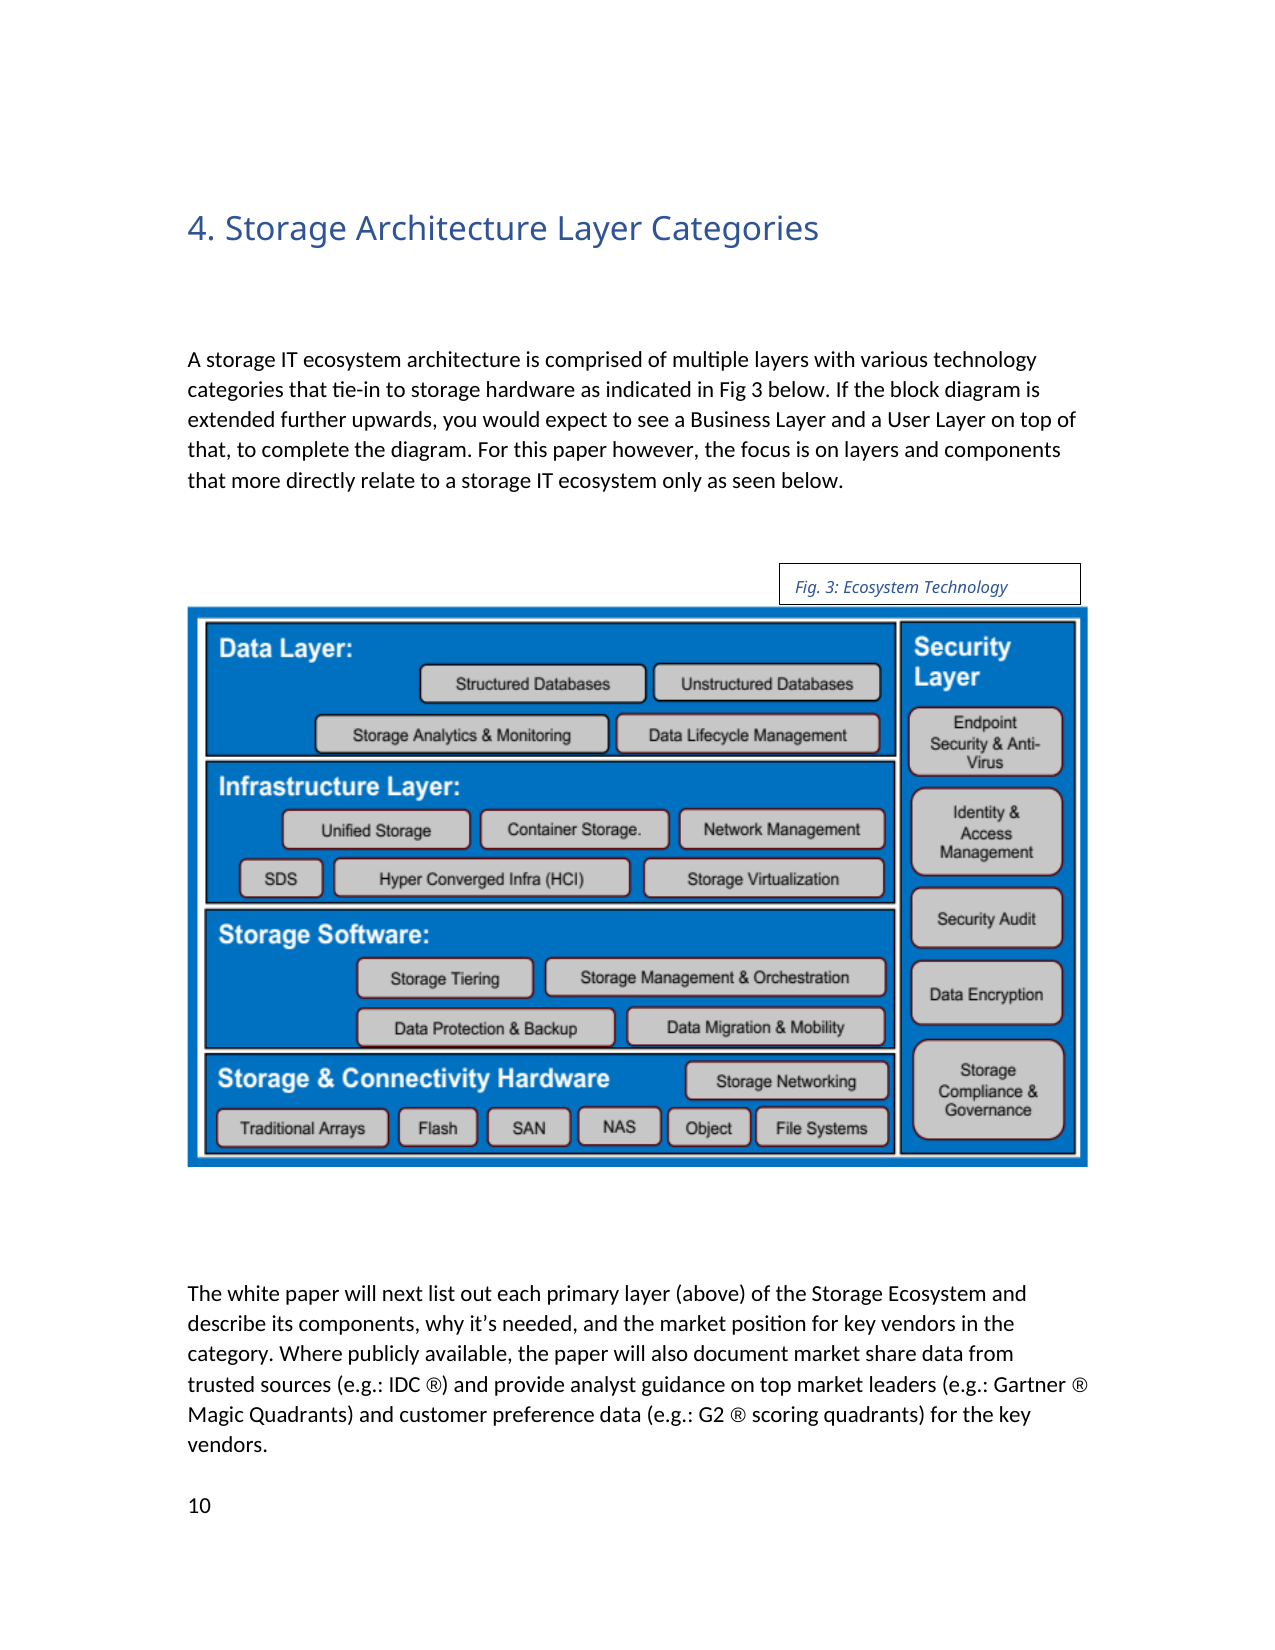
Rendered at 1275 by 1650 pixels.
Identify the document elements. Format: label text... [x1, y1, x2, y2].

text The white paper will next list out each primary layer (above) of the Storage Ecosystem and describe its components, why it’s needed, and the market position for key vendors in the category. Where publicly available, the paper will also document market share data from trusted sources (e.g.: IDC ®) and provide analyst guidance on top market leaders (e.g.: Gartner ® Magic Quadrants) and customer preference data (e.g.: G2 ® scoring quadrants) for the key vendors. [187, 1279, 1087, 1458]
text A storage IT ecosystem architecture is comprised of multiple layers with various technology categories that tie-in to storage hardware as indicated in Fig 3 below. If the block diagram is extended further upwards, you would expect to see a Business Layer and a User Layer on top of that, to complete the diagram. For this paper however, the focus is on layers and components that more directly relate to a storage IT ecosystem only as seen below. [187, 345, 1087, 494]
subtitle Storage Architecture Layer Categories [187, 205, 1087, 251]
